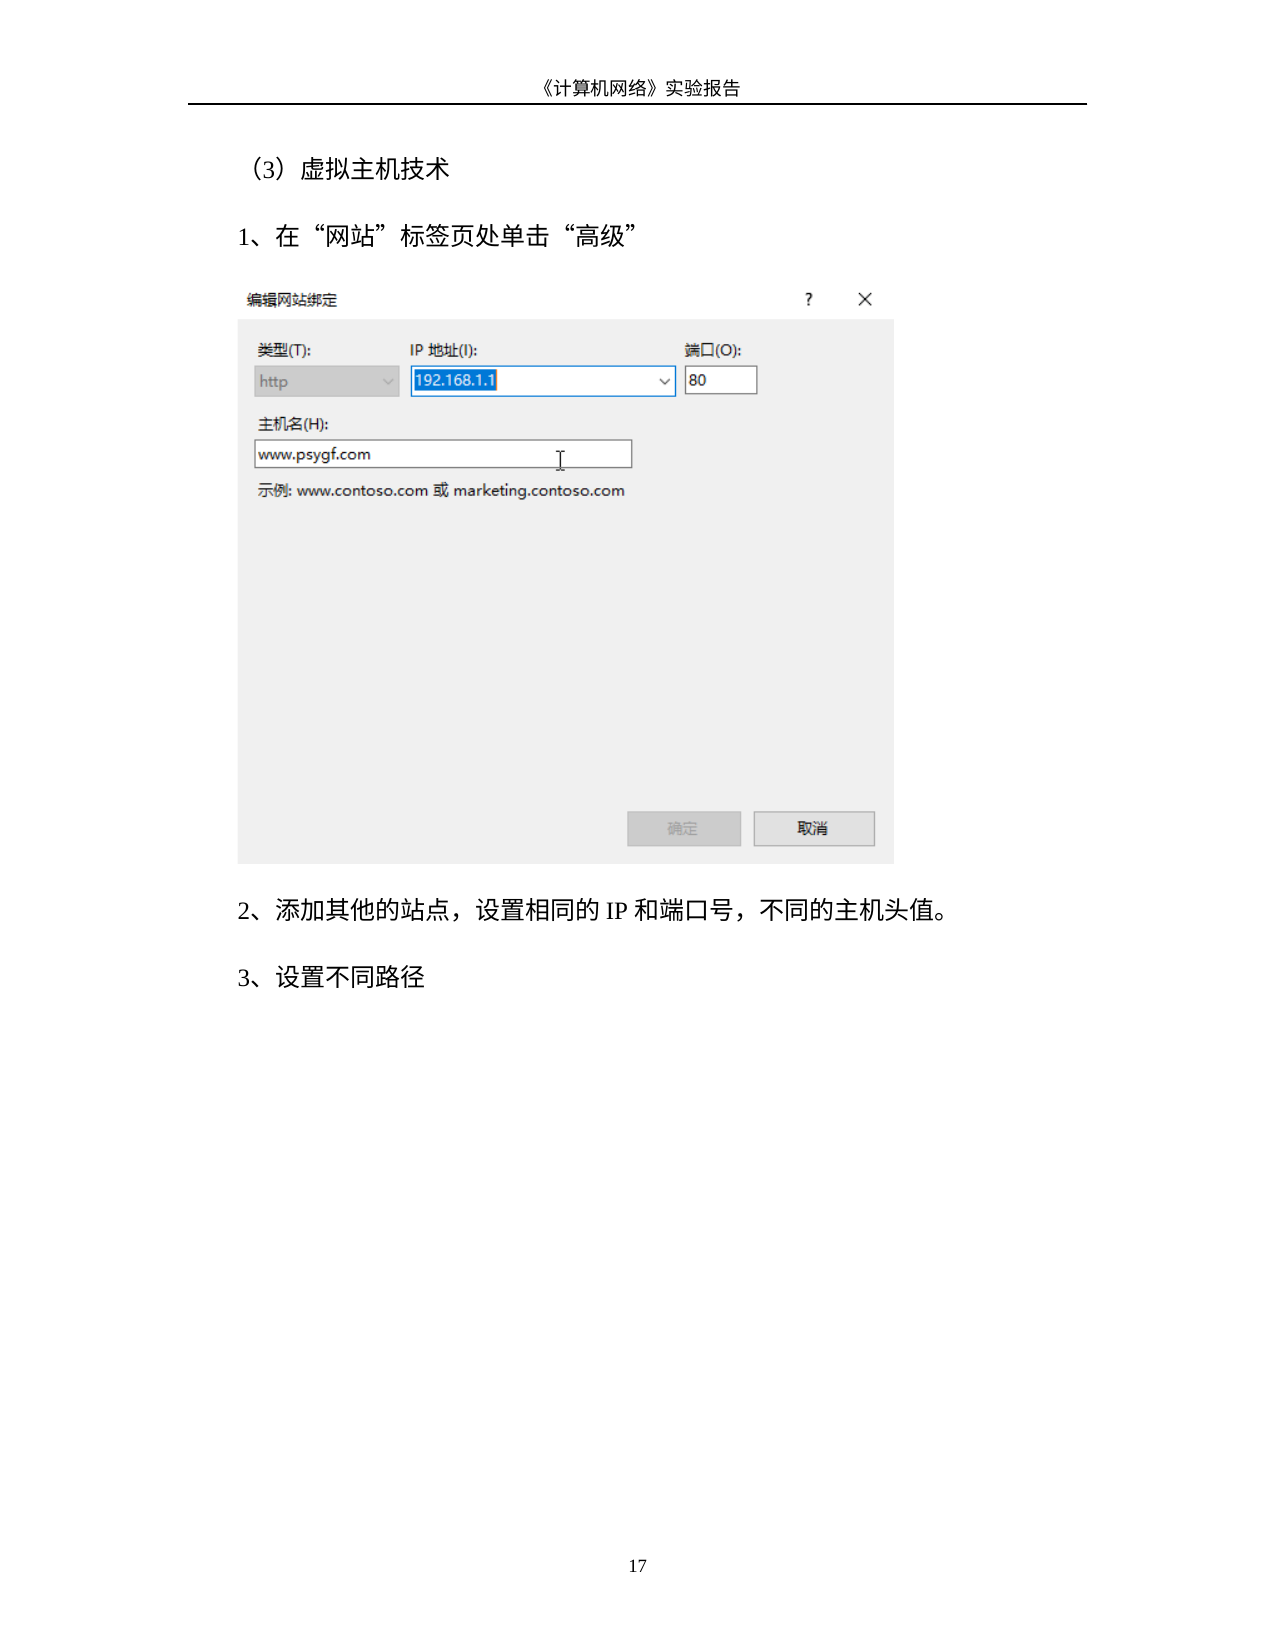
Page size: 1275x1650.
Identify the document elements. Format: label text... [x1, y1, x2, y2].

list 1、在“网站”标签页处单击“高级” [187, 217, 1087, 253]
list 3、设置不同路径 [187, 957, 1087, 994]
list （3）虚拟主机技术 [187, 150, 1087, 186]
list 2、添加其他的站点，设置相同的 IP 和端口号，不同的主机头值。 [187, 891, 1087, 927]
picture [237, 283, 894, 864]
